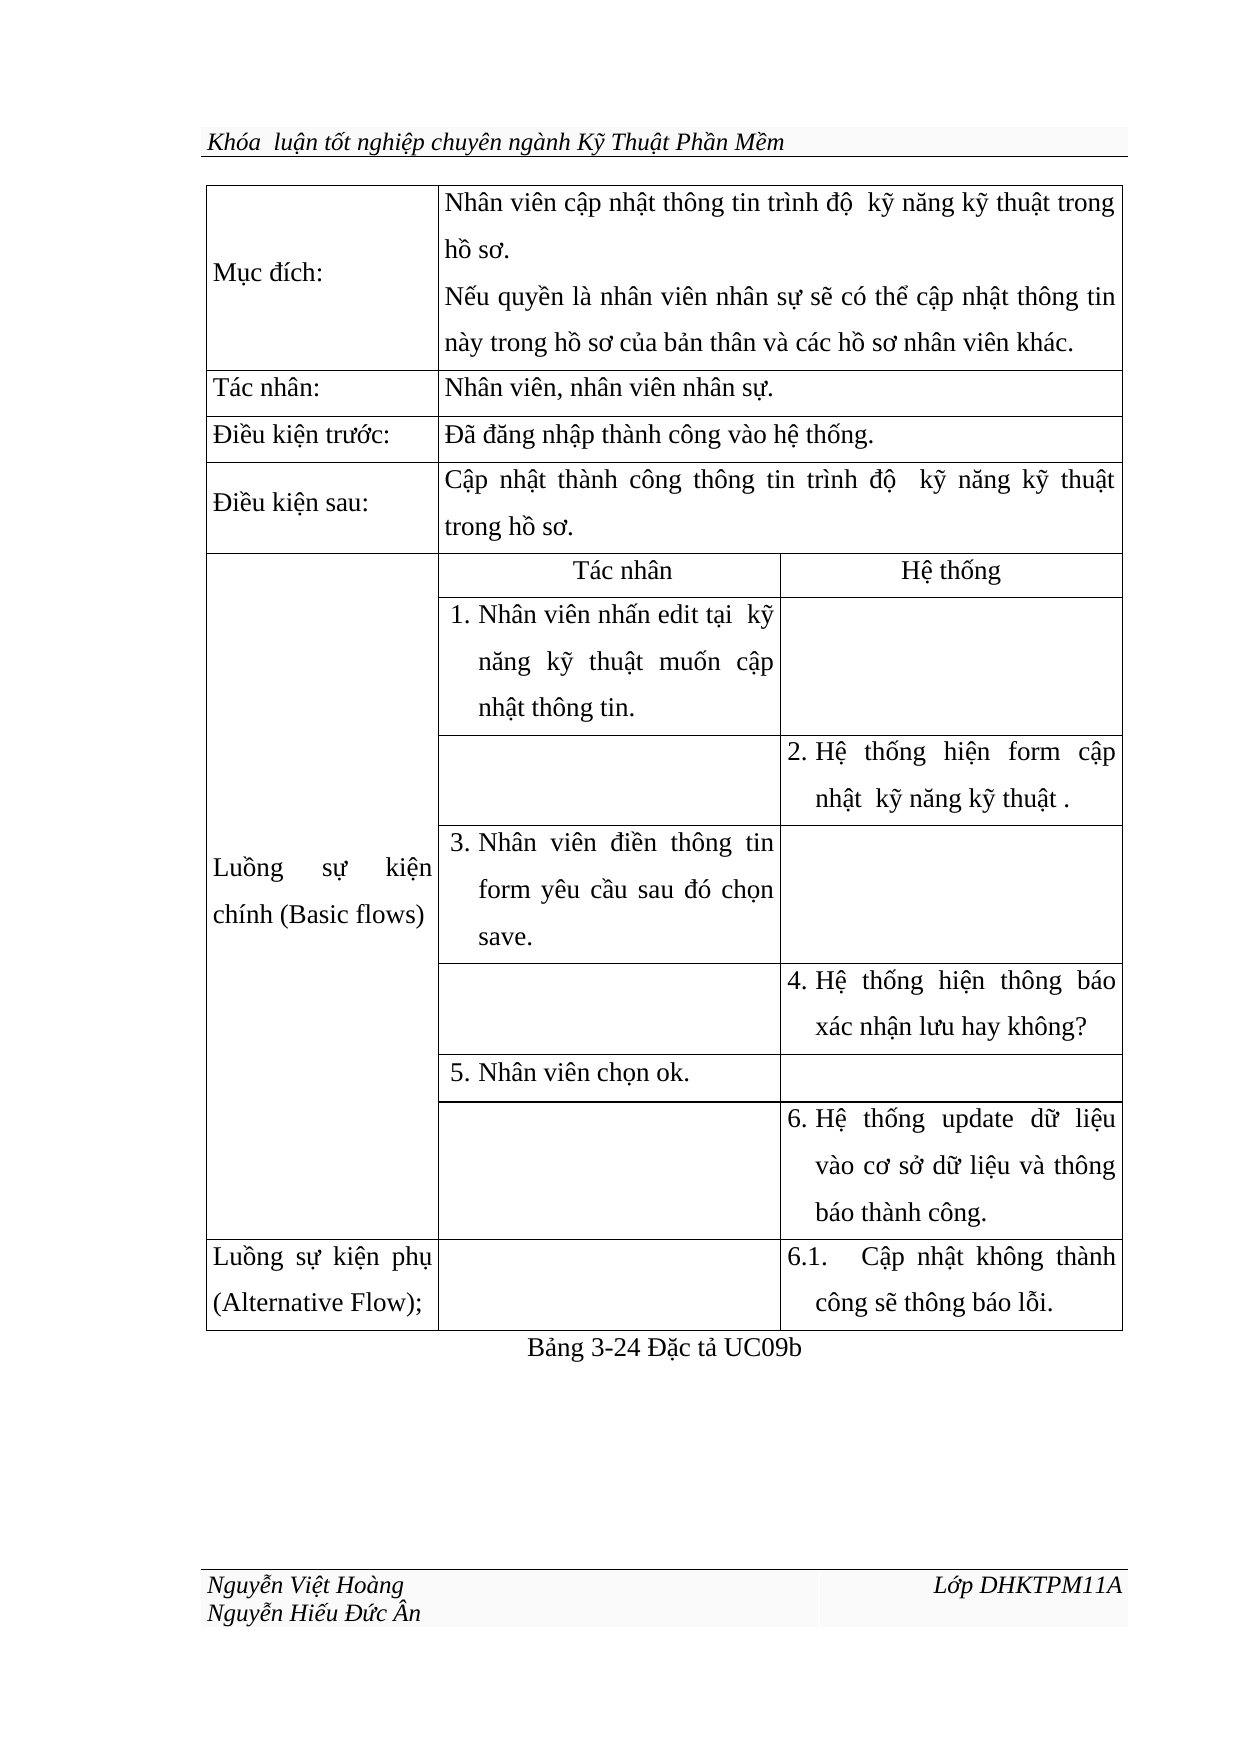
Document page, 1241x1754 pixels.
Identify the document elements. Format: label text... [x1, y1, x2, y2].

table_cell Nhân viên chọn ok. [439, 1055, 780, 1101]
table_cell [781, 598, 1122, 734]
table_cell [439, 1240, 780, 1330]
table_cell Nhân viên cập nhật thông tin trình độ kỹ năng kỹ thuật trong hồ sơ. Nếu quyền là nhân viên nhân sự sẽ có thể cập nhật thông tin này trong hồ sơ của bản thân và các hồ sơ nhân viên khác. [439, 186, 1122, 369]
table_cell Hệ thống hiện thông báo xác nhận lưu hay không? [781, 964, 1122, 1054]
table_cell [781, 826, 1122, 963]
table_cell Đã đăng nhập thành công vào hệ thống. [439, 417, 1122, 462]
table_cell [439, 964, 780, 1054]
table_cell [781, 1055, 1122, 1101]
table_cell Điều kiện sau: [207, 463, 438, 553]
table_cell Tác nhân [439, 554, 780, 597]
table_cell Điều kiện trước: [207, 417, 438, 462]
table_cell Hệ thống update dữ liệu vào cơ sở dữ liệu và thông báo thành công. [781, 1103, 1122, 1239]
table_cell Cập nhật thành công thông tin trình độ kỹ năng kỹ thuật trong hồ sơ. [439, 463, 1122, 553]
table_cell Nhân viên nhấn edit tại kỹ năng kỹ thuật muốn cập nhật thông tin. [439, 598, 780, 734]
table_cell Cập nhật không thành công sẽ thông báo lỗi. [781, 1240, 1122, 1330]
table_cell Hệ thống hiện form cập nhật kỹ năng kỹ thuật . [781, 736, 1122, 825]
table_cell Nhân viên điền thông tin form yêu cầu sau đó chọn save. [439, 826, 780, 963]
table_cell Luồng sự kiện chính (Basic flows) [207, 554, 438, 1239]
table_cell Luồng sự kiện phụ (Alternative Flow); [207, 1240, 438, 1330]
table_cell [439, 736, 780, 825]
table_cell Nhân viên, nhân viên nhân sự. [439, 371, 1122, 416]
table_cell Tác nhân: [207, 371, 438, 416]
table_cell Mục đích: [207, 186, 438, 369]
table_cell [439, 1103, 780, 1239]
table_cell Hệ thống [781, 554, 1122, 597]
